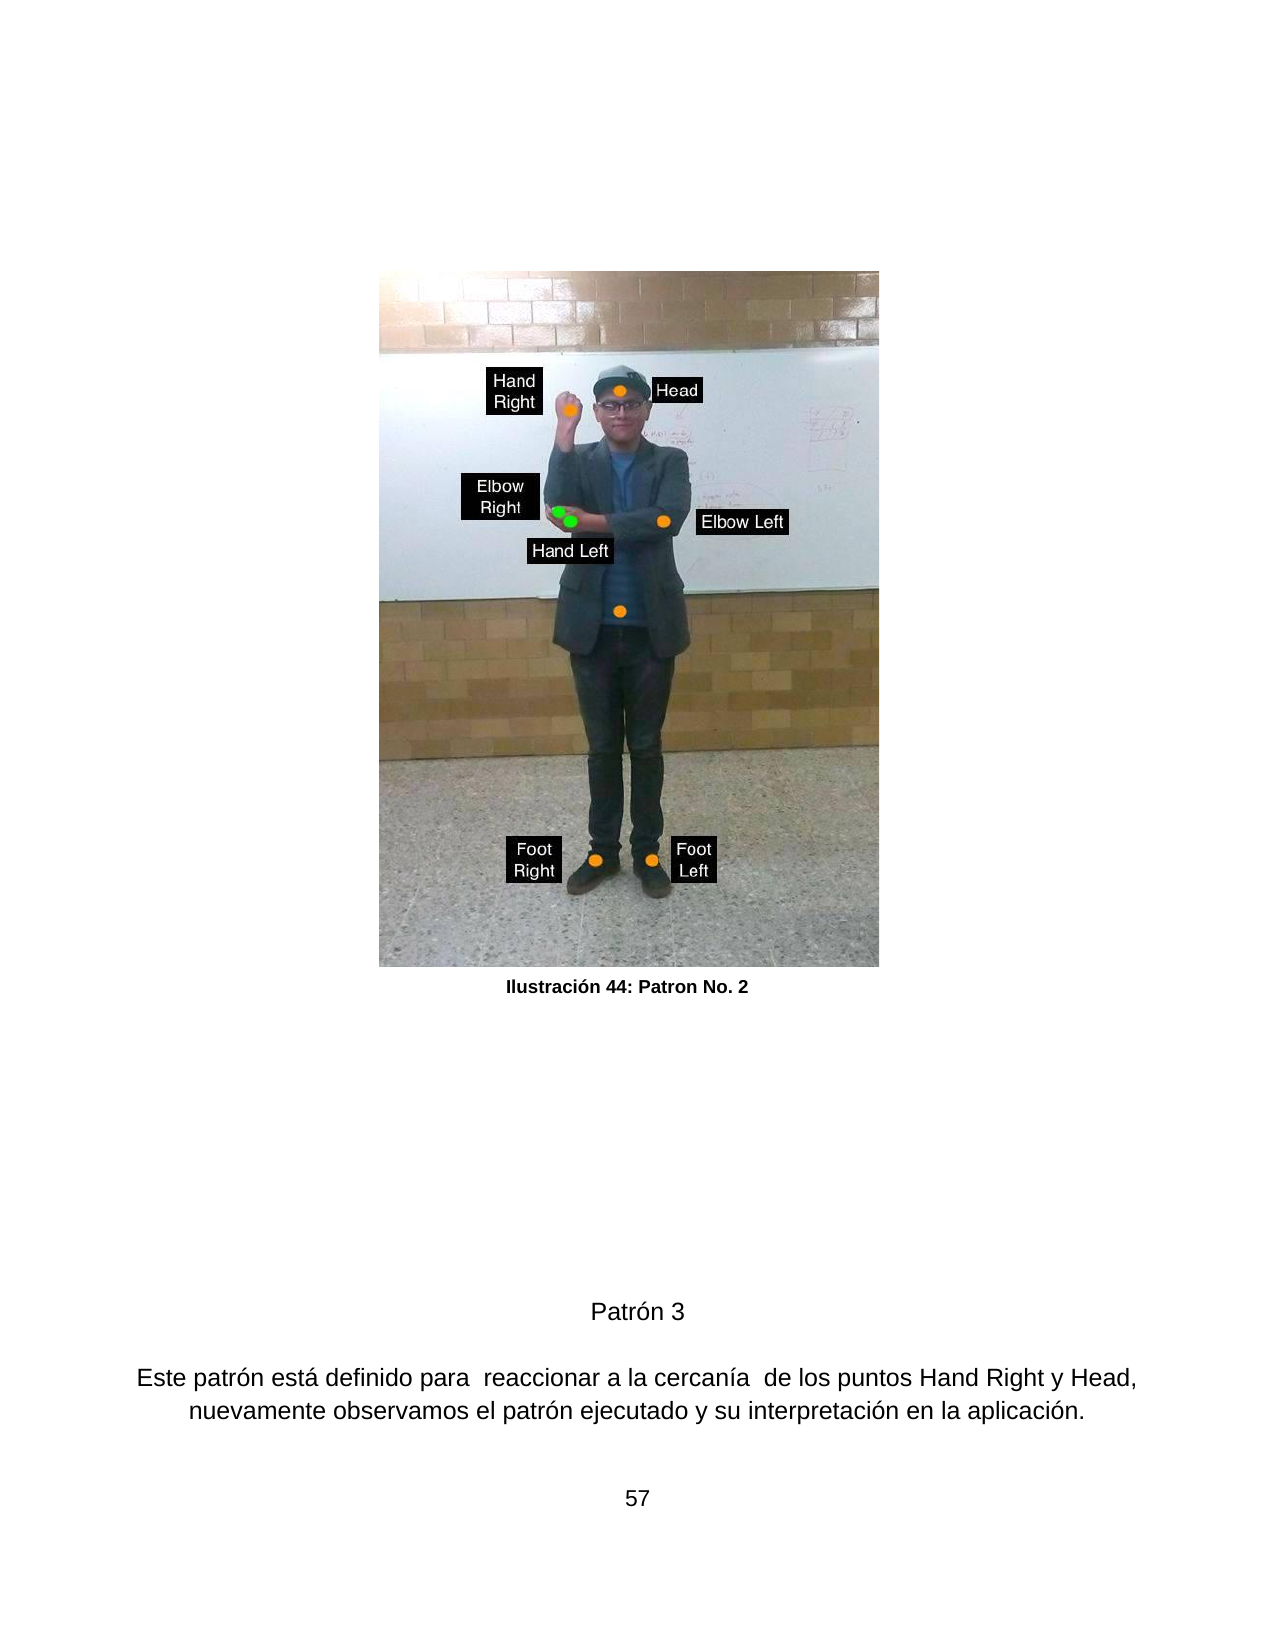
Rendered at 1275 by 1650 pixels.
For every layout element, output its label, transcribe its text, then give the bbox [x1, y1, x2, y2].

picture [379, 271, 880, 967]
text Patrón 3 [133, 1297, 1142, 1325]
text Este patrón está definido para reaccionar a la cercanía de los puntos Hand Right y Head, nuevamente observamos el patrón ejecutado y su interpretación en la aplicación. [133, 1363, 1142, 1424]
